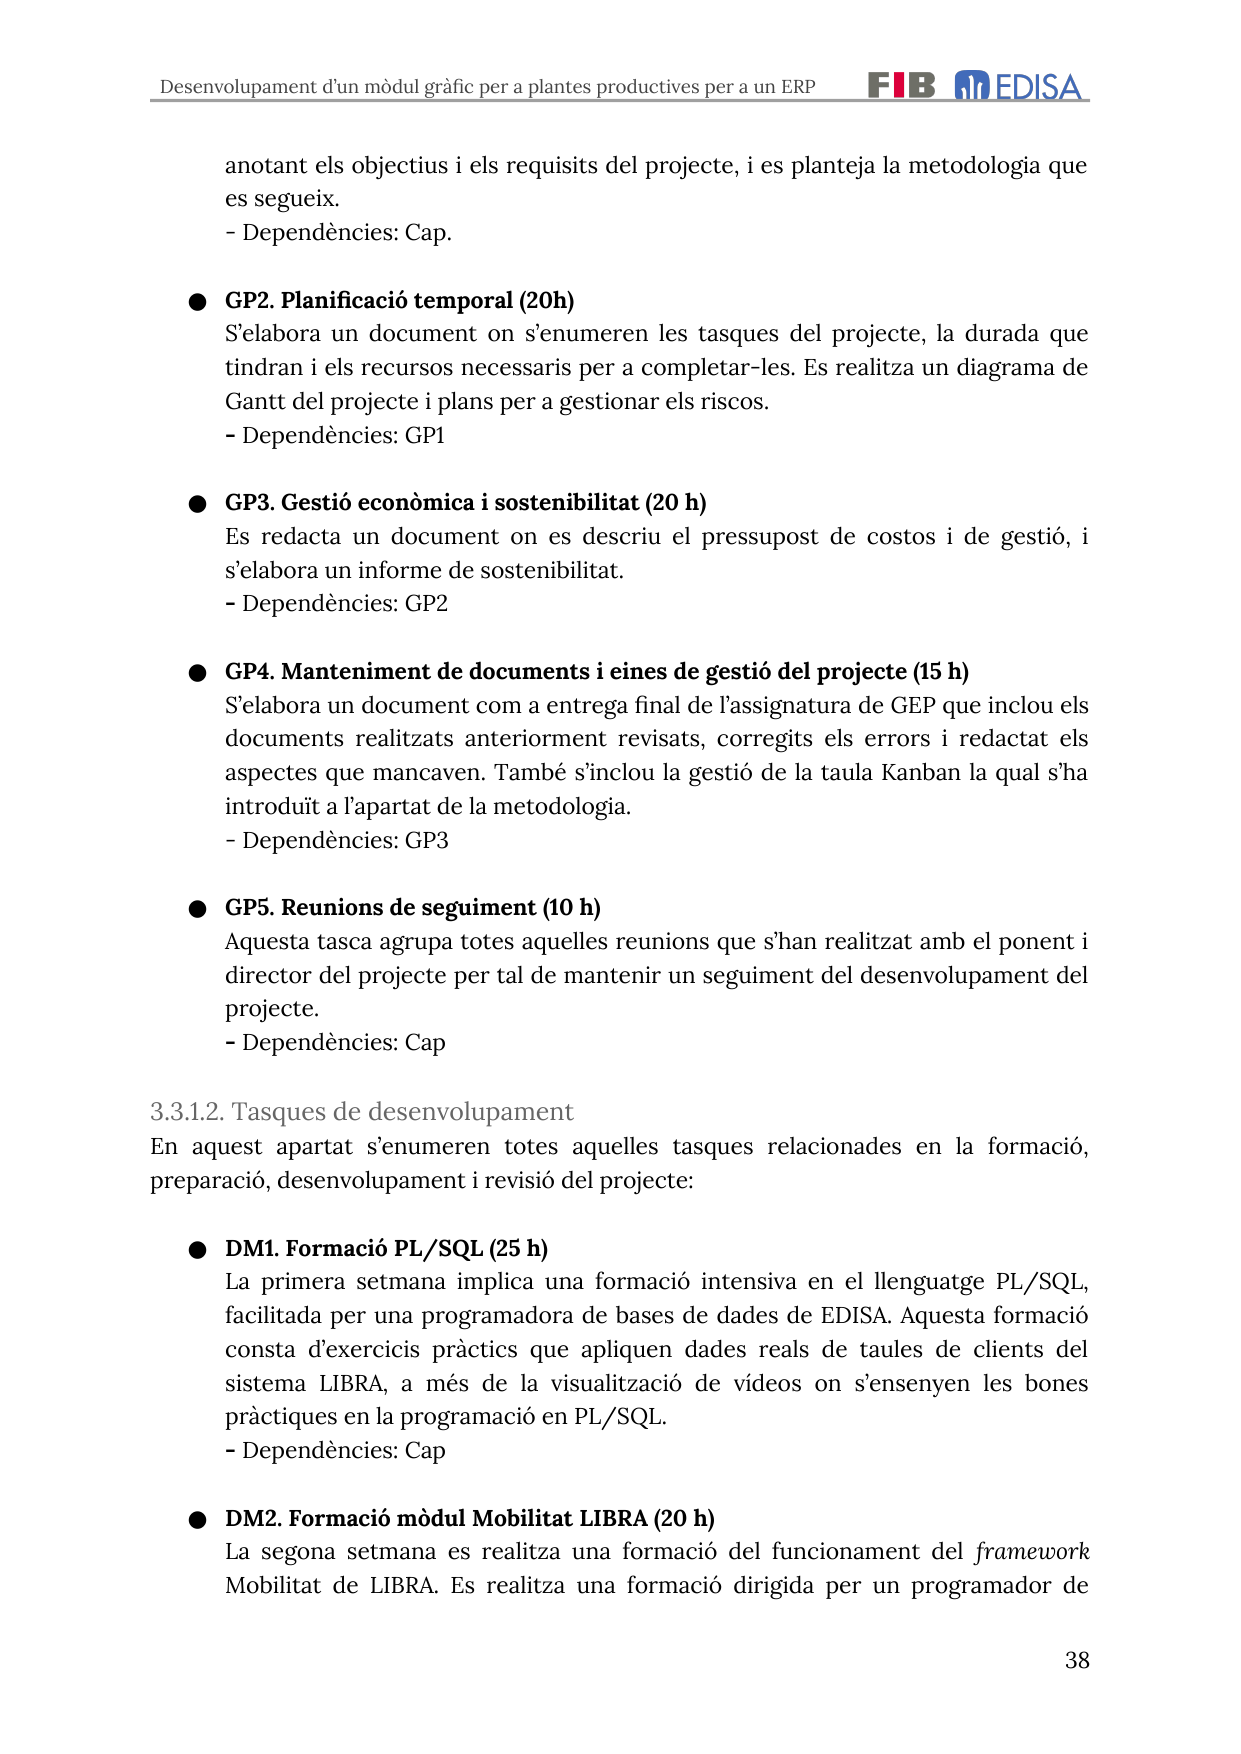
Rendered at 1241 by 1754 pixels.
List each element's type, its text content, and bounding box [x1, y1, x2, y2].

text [225, 1537, 1090, 1600]
list GP3. Gestió econòmica i sostenibilitat (20 h) [187, 487, 1090, 517]
text En aquest apartat s’enumeren totes aquelles tasques relacionades en la formació, preparació, desenvolupament i revisió del projecte: [150, 1132, 1090, 1195]
text - Dependències: GP2 [150, 589, 1090, 618]
list DM1. Formació PL/SQL (25 h) [187, 1233, 1090, 1262]
list GP2. Planificació temporal (20h) [187, 285, 1090, 314]
text - Dependències: Cap [150, 1027, 1090, 1057]
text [225, 150, 1090, 213]
text - Dependències: Cap. [225, 217, 1090, 247]
text La primera setmana implica una formació intensiva en el llenguatge PL/SQL, facilitada per una programadora de bases de dades de EDISA. Aquesta formació consta d’exercicis pràctics que apliquen dades reals de taules de clients del sistema LIBRA, a més de la visualització de vídeos on s’ensenyen les bones pràctiques en la programació en PL/SQL. [225, 1267, 1090, 1431]
list DM2. Formació mòdul Mobilitat LIBRA (20 h) [187, 1503, 1090, 1532]
picture [857, 70, 938, 98]
text - Dependències: GP3 [150, 825, 1090, 854]
text S’elabora un document com a entrega final de l’assignatura de GEP que inclou els documents realitzats anteriorment revisats, corregits els errors i redactat els aspectes que mancaven. També s’inclou la gestió de la taula Kanban la qual s’ha introduït a l’apartat de la metodologia. [225, 690, 1090, 821]
list GP4. Manteniment de documents i eines de gestió del projecte (15 h) [187, 656, 1090, 686]
picture [954, 70, 1082, 98]
text - Dependències: GP1 [150, 420, 1090, 449]
text Aquesta tasca agrupa totes aquelles reunions que s’han realitzat amb el ponent i director del projecte per tal de mantenir un seguiment del desenvolupament del projecte. [225, 926, 1090, 1023]
text - Dependències: Cap [150, 1436, 1090, 1465]
text S’elabora un document on s’enumeren les tasques del projecte, la durada que tindran i els recursos necessaris per a completar-les. Es realitza un diagrama de Gantt del projecte i plans per a gestionar els riscos. [225, 319, 1090, 416]
text Es redacta un document on es descriu el pressupost de costos i de gestió, i s’elabora un informe de sostenibilitat. [225, 521, 1090, 584]
list GP5. Reunions de seguiment (10 h) [187, 892, 1090, 922]
text 3.3.1.2. Tasques de desenvolupament [150, 1095, 1090, 1127]
